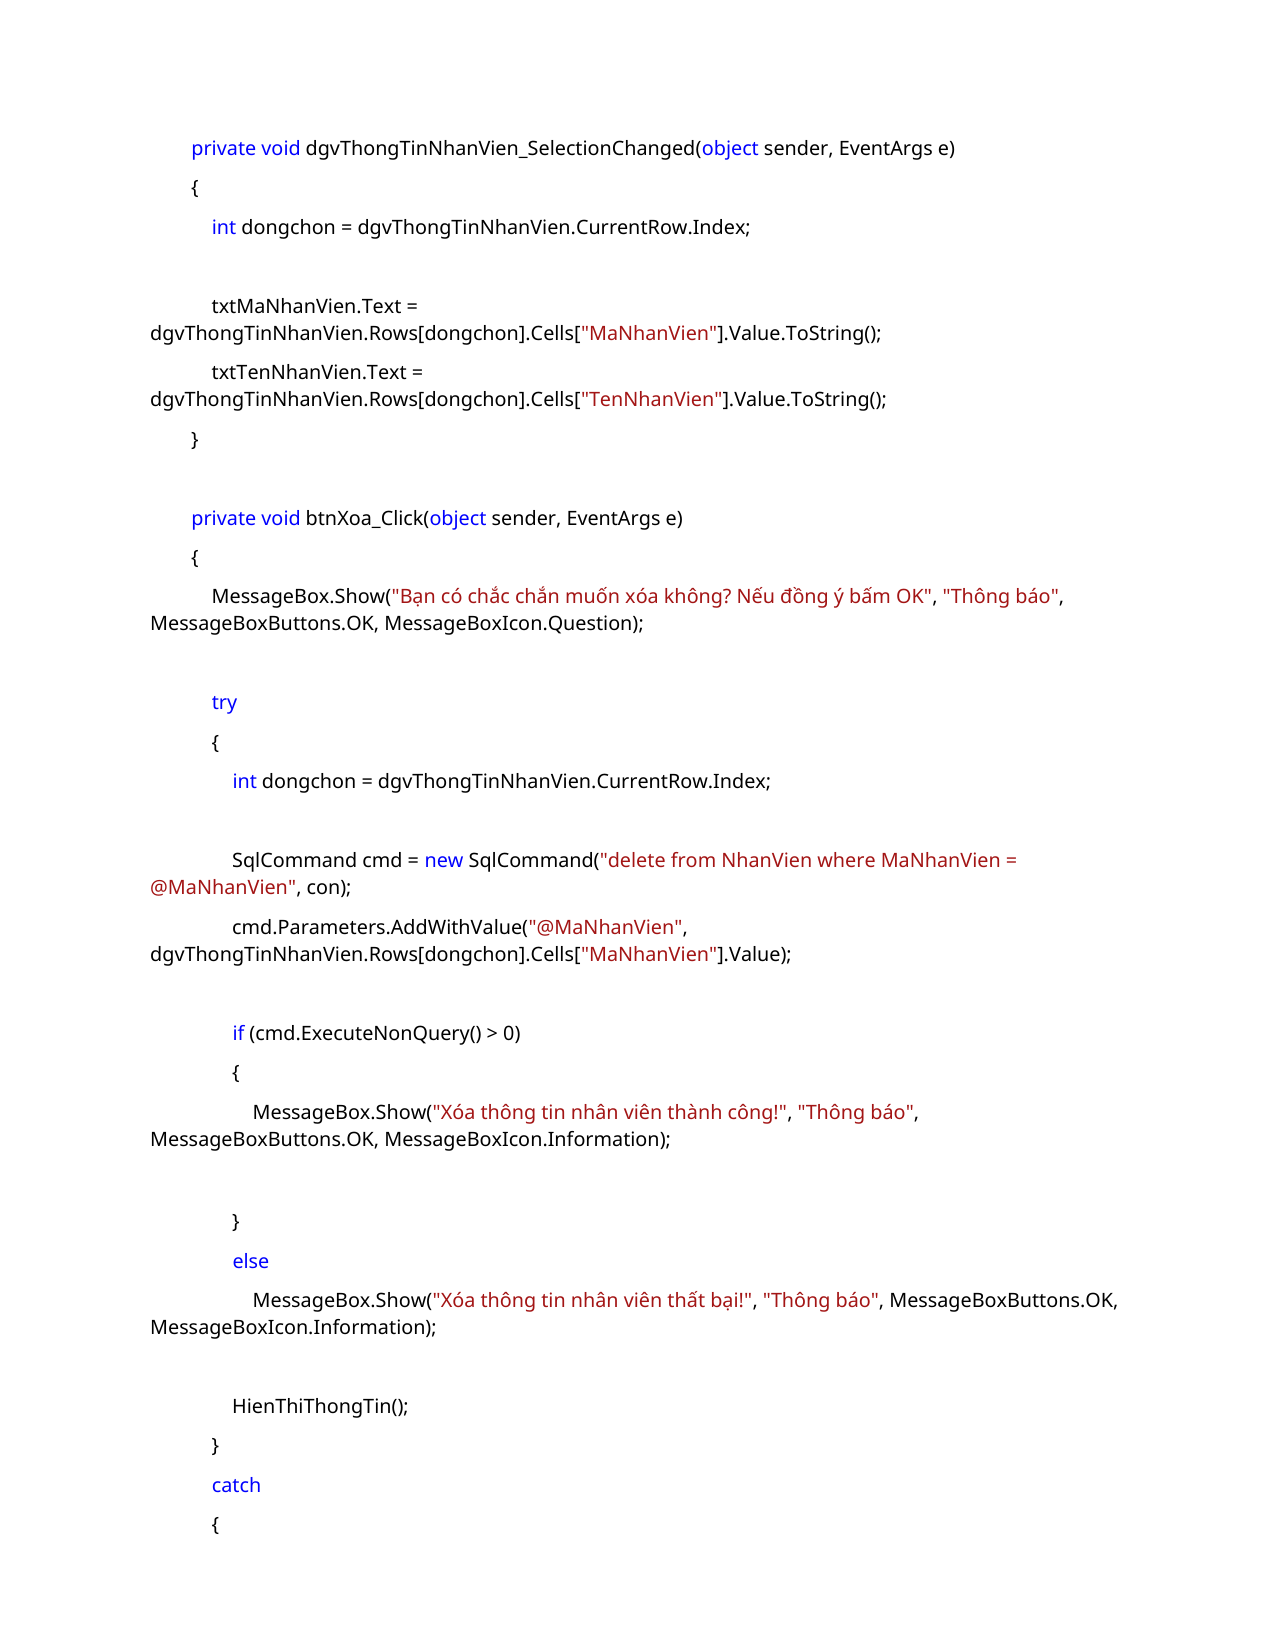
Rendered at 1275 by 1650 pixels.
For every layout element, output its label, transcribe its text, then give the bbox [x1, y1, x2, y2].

text if (cmd.ExecuteNonQuery() > 0) [150, 1019, 1125, 1046]
text MessageBox.Show("Xóa thông tin nhân viên thành công!", "Thông báo", MessageBoxButtons.OK, MessageBoxIcon.Information); [150, 1098, 1125, 1152]
text int dongchon = dgvThongTinNhanVien.CurrentRow.Index; [150, 768, 1125, 794]
text { [150, 1511, 1125, 1538]
text try [150, 689, 1125, 716]
text private void btnXoa_Click(object sender, EventArgs e) [150, 504, 1125, 531]
text SqlCommand cmd = new SqlCommand("delete from NhanVien where MaNhanVien = @MaNhanVien", con); [150, 847, 1125, 901]
text MessageBox.Show("Xóa thông tin nhân viên thất bại!", "Thông báo", MessageBoxButtons.OK, MessageBoxIcon.Information); [150, 1286, 1125, 1340]
text else [150, 1247, 1125, 1274]
text } [150, 1207, 1125, 1234]
text MessageBox.Show("Bạn có chắc chắn muốn xóa không? Nếu đồng ý bấm OK", "Thông báo", MessageBoxButtons.OK, MessageBoxIcon.Question); [150, 583, 1125, 637]
text { [150, 543, 1125, 570]
text } [150, 1432, 1125, 1459]
text HienThiThongTin(); [150, 1392, 1125, 1419]
text cmd.Parameters.AddWithValue("@MaNhanVien", dgvThongTinNhanVien.Rows[dongchon].Cells["MaNhanVien"].Value); [150, 913, 1125, 967]
text { [150, 1058, 1125, 1085]
text txtTenNhanVien.Text = dgvThongTinNhanVien.Rows[dongchon].Cells["TenNhanVien"].Value.ToString(); [150, 358, 1125, 412]
text catch [150, 1471, 1125, 1498]
text { [150, 173, 1125, 200]
text } [150, 425, 1125, 452]
text int dongchon = dgvThongTinNhanVien.CurrentRow.Index; [150, 213, 1125, 240]
text private void dgvThongTinNhanVien_SelectionChanged(object sender, EventArgs e) [150, 134, 1125, 161]
text txtMaNhanVien.Text = dgvThongTinNhanVien.Rows[dongchon].Cells["MaNhanVien"].Value.ToString(); [150, 292, 1125, 346]
text { [150, 728, 1125, 755]
